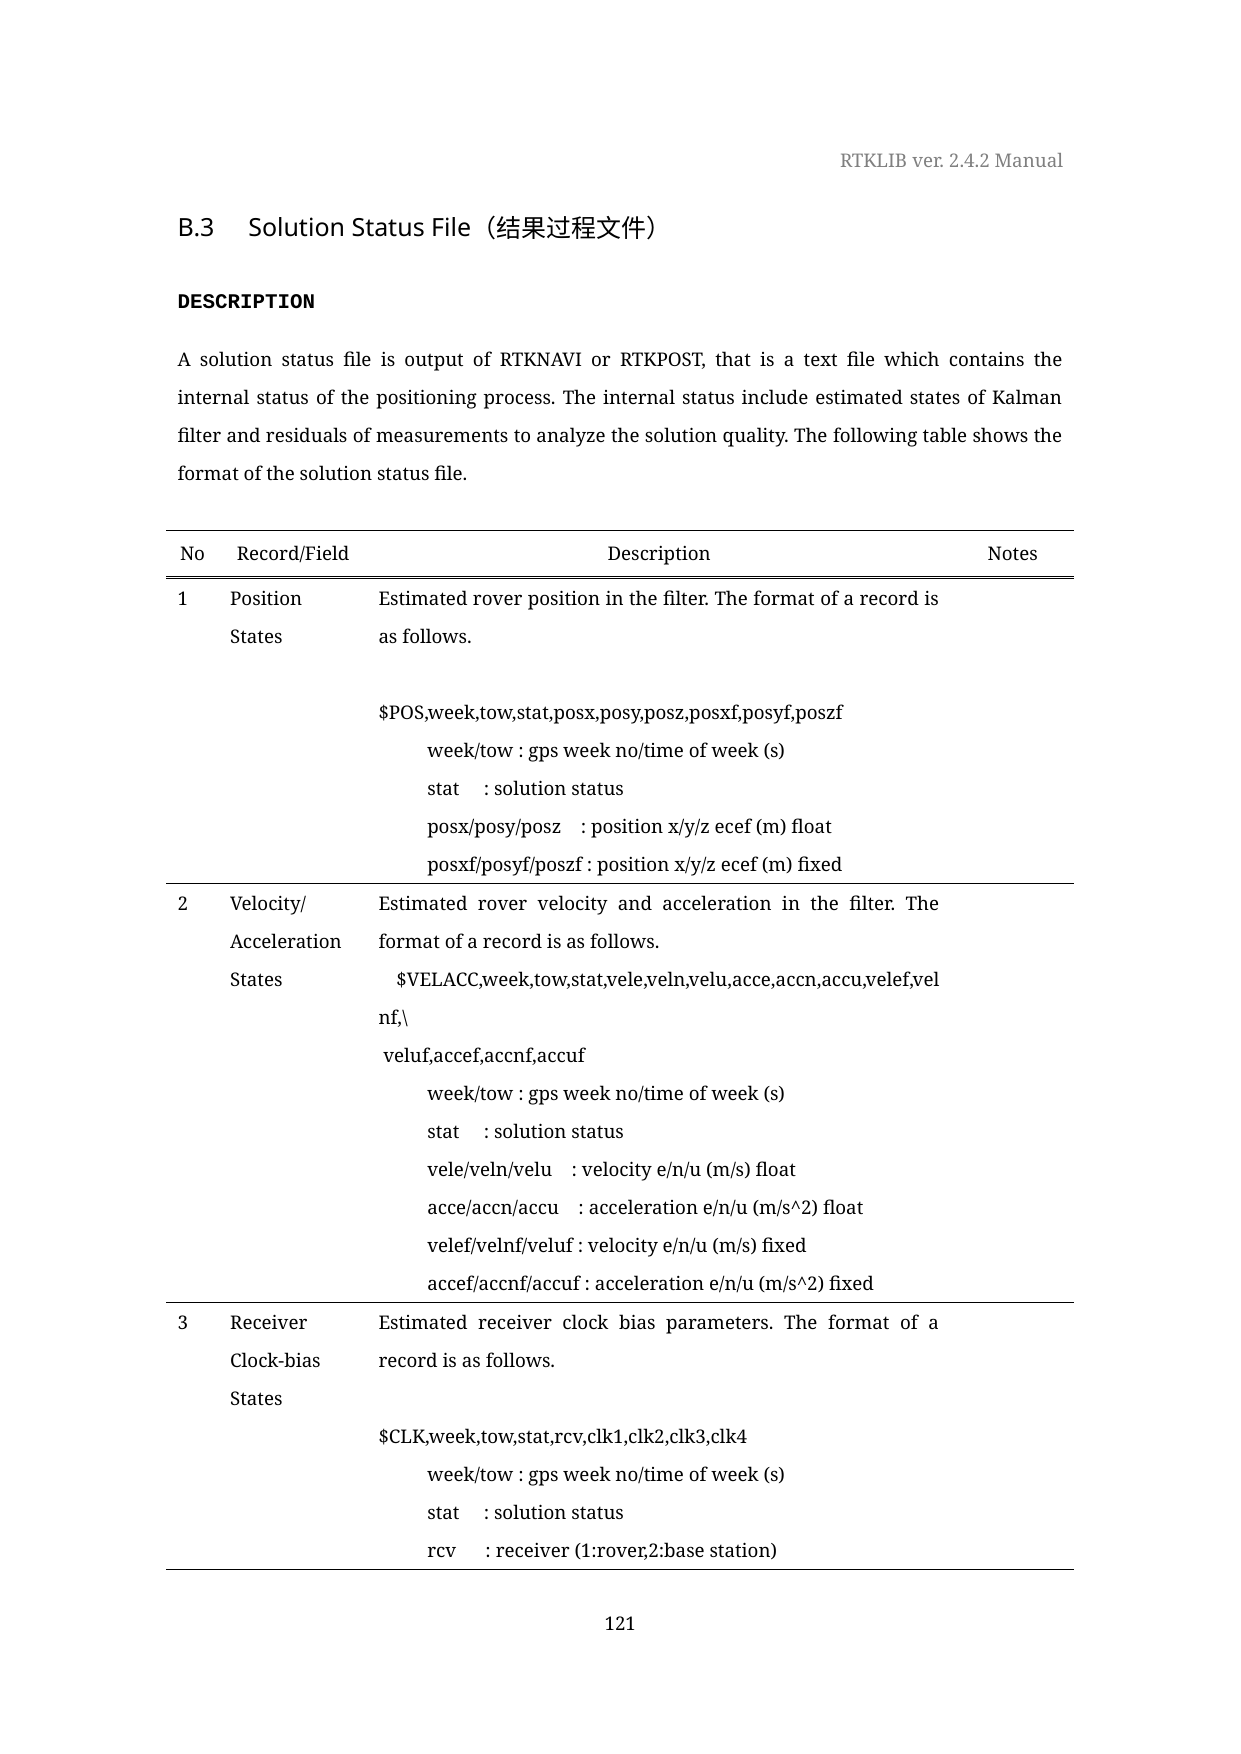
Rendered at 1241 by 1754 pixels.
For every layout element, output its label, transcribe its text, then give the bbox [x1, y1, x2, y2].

subtitle B.3 Solution Status File（结果过程文件） [177, 207, 1063, 245]
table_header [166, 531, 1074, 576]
text DESCRIPTION [177, 283, 1063, 321]
text A solution status file is output of RTKNAVI or RTKPOST, that is a text file which contains the internal status of the positioning process. The internal status include estimated states of Kalman filter and residuals of measurements to analyze the solution quality. The following table shows the format of the solution status file. [177, 340, 1063, 492]
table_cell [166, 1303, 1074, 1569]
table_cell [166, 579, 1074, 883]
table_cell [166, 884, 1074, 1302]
